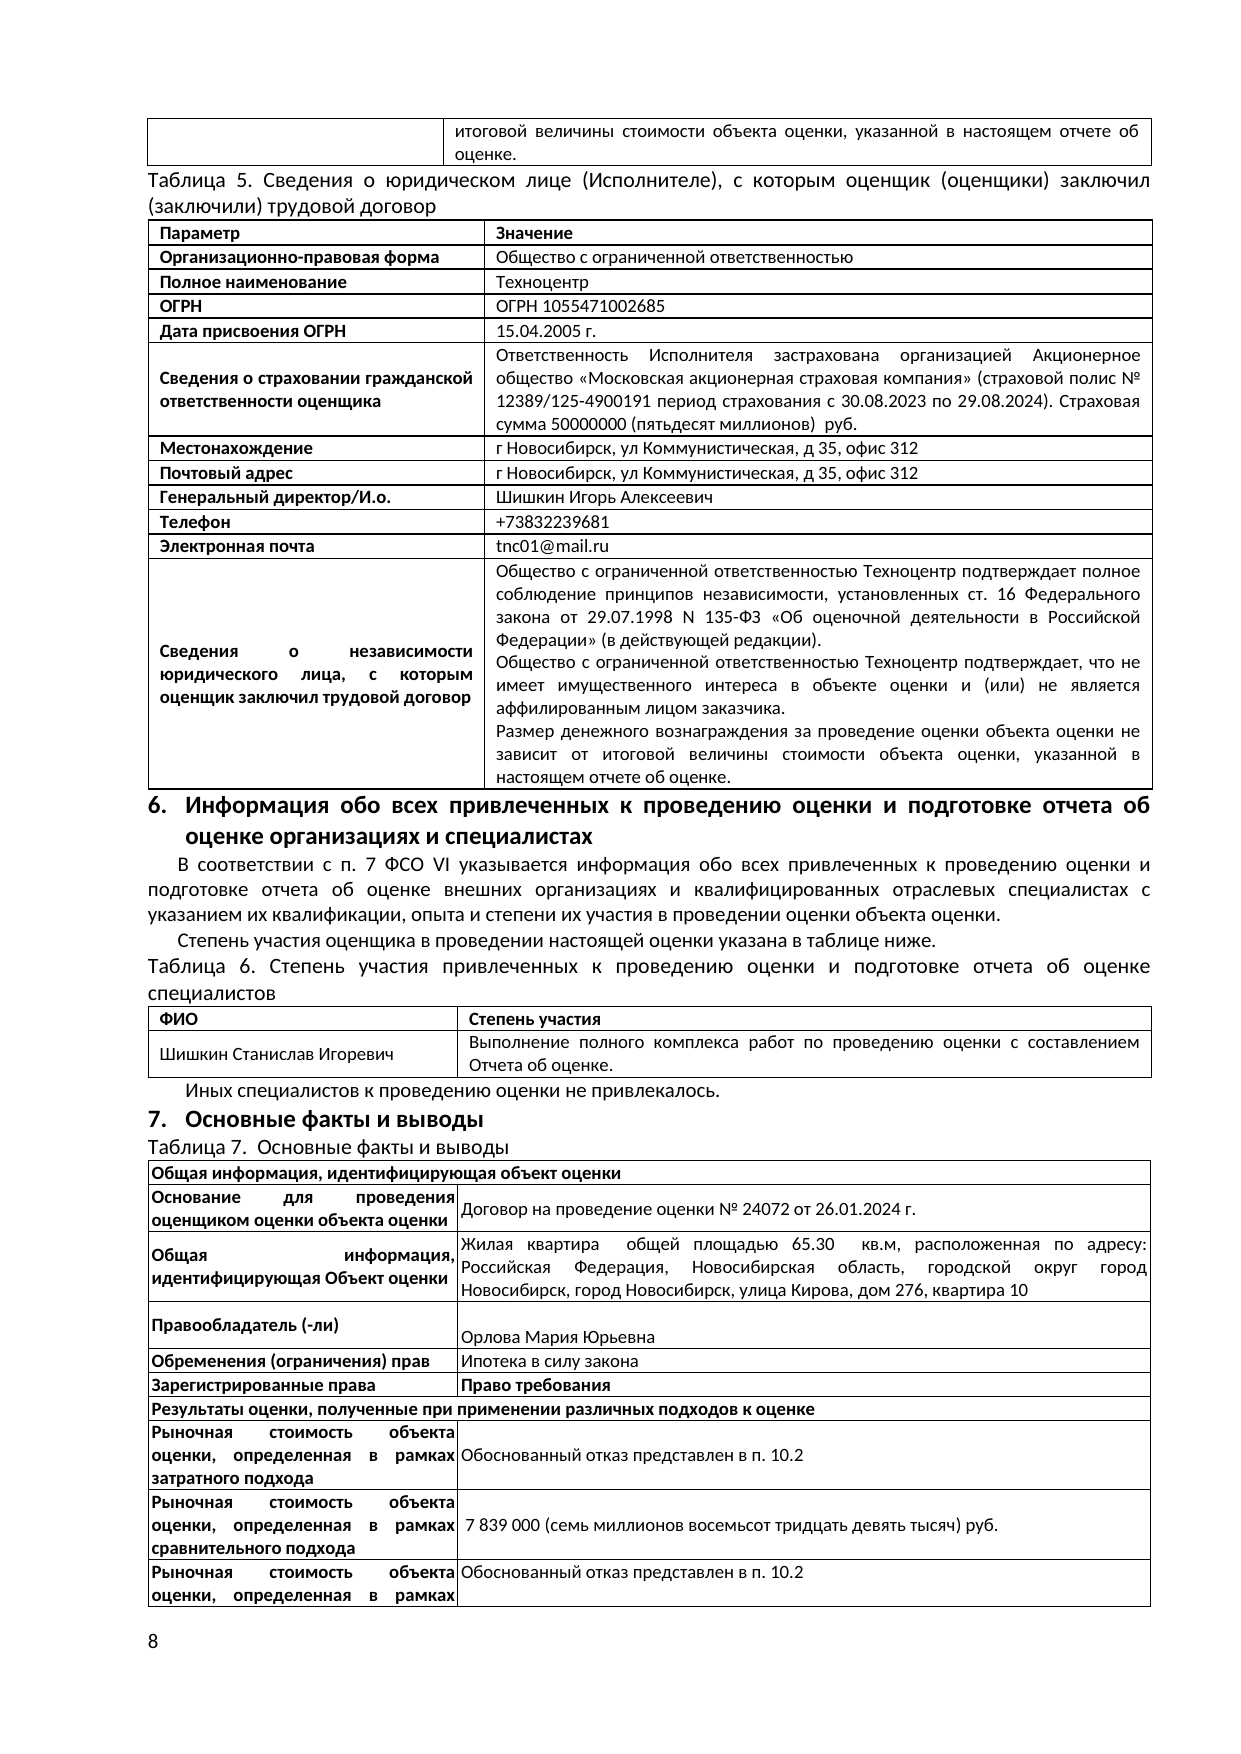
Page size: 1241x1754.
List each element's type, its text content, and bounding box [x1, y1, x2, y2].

text Таблица 5. Сведения о юридическом лице (Исполнителе), с которым оценщик (оценщики) заключил (заключили) трудовой договор [148, 166, 1152, 219]
table_cell Дата присвоения ОГРН [149, 319, 484, 342]
table_cell Сведения о страховании гражданской ответственности оценщика [149, 343, 484, 435]
table_cell Обоснованный отказ представлен в п. 10.2 [458, 1421, 1150, 1489]
table_cell ОГРН [149, 295, 484, 317]
table_cell г Новосибирск, ул Коммунистическая, д 35, офис 312 [485, 437, 1152, 459]
table_cell Договор на проведение оценки № 24072 от 26.01.2024 г. [458, 1185, 1150, 1231]
table_cell Общая информация, идентифицирующая Объект оценки [149, 1232, 457, 1301]
table_cell tnc01@mail.ru [485, 535, 1152, 557]
table_cell Ипотека в силу закона [458, 1349, 1150, 1372]
table_header ФИО [149, 1007, 457, 1030]
table_cell Жилая квартира общей площадью 65.30 кв.м, расположенная по адресу: Российская Федерация, Новосибирская область, городской округ город Новосибирск, город Новосибирск, улица Кирова, дом 276, квартира 10 [458, 1232, 1150, 1301]
table_cell Организационно-правовая форма [149, 246, 484, 268]
table_cell 7 839 000 (семь миллионов восемьсот тридцать девять тысяч) руб. [458, 1490, 1150, 1559]
table_cell Шишкин Станислав Игоревич [149, 1031, 457, 1077]
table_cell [444, 119, 1151, 165]
table_cell Право требования [458, 1373, 1150, 1396]
table_cell Результаты оценки, полученные при применении различных подходов к оценке [149, 1397, 1150, 1419]
table_cell ОГРН 1055471002685 [485, 295, 1152, 317]
text Таблица 7. Основные факты и выводы [148, 1133, 1152, 1160]
text Информация обо всех привлеченных к проведению оценки и подготовке отчета об оценке организациях и специалистах [148, 790, 1152, 851]
table_cell +73832239681 [485, 510, 1152, 533]
table_header Общая информация, идентифицирующая объект оценки [149, 1161, 1150, 1184]
table_header Значение [485, 221, 1152, 244]
table_cell Зарегистрированные права [149, 1373, 457, 1396]
table_cell Общество с ограниченной ответственностью Техноцентр подтверждает полное соблюдение принципов независимости, установленных ст. 16 Федерального закона от 29.07.1998 N 135-ФЗ «Об оценочной деятельности в Российской Федерации» (в действующей редакции). Общество с ограниченной ответственностью Техноцентр подтверждает, что не имеет имущественного интереса в объекте оценки и (или) не является аффилированным лицом заказчика. Размер денежного вознаграждения за проведение оценки объекта оценки не зависит от итоговой величины стоимости объекта оценки, указанной в настоящем отчете об оценке. [485, 559, 1152, 788]
table_cell Выполнение полного комплекса работ по проведению оценки с составлением Отчета об оценке. [458, 1031, 1151, 1077]
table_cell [148, 119, 443, 165]
table_header Параметр [149, 221, 484, 244]
text Таблица 6. Степень участия привлеченных к проведению оценки и подготовке отчета об оценке специалистов [148, 952, 1152, 1006]
table_cell Техноцентр [485, 270, 1152, 293]
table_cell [458, 1560, 1150, 1606]
table_cell Обременения (ограничения) прав [149, 1349, 457, 1372]
table_cell Сведения о независимости юридического лица, с которым оценщик заключил трудовой договор [149, 559, 484, 788]
table_cell Полное наименование [149, 270, 484, 293]
table_cell Ответственность Исполнителя застрахована организацией Акционерное общество «Московская акционерная страховая компания» (страховой полис № 12389/125-4900191 период страхования с 30.08.2023 по 29.08.2024). Страховая сумма 50000000 (пятьдесят миллионов) руб. [485, 343, 1152, 435]
table_cell Местонахождение [149, 437, 484, 459]
table_cell Правообладатель (-ли) [149, 1302, 457, 1348]
table_header Степень участия [458, 1007, 1151, 1030]
list Иных специалистов к проведению оценки не привлекалось. [148, 1078, 1152, 1103]
table_cell Шишкин Игорь Алексеевич [485, 486, 1152, 508]
list В соответствии с п. 7 ФСО VI указывается информация обо всех привлеченных к проведению оценки и подготовке отчета об оценке внешних организациях и квалифицированных отраслевых специалистах с указанием их квалификации, опыта и степени их участия в проведении оценки объекта оценки. [148, 851, 1152, 927]
table_cell Основание для проведения оценщиком оценки объекта оценки [149, 1185, 457, 1231]
table_cell Общество с ограниченной ответственностью [485, 246, 1152, 268]
table_cell Генеральный директор/И.о. [149, 486, 484, 508]
table_cell Рыночная стоимость объекта оценки, определенная в рамках затратного подхода [149, 1421, 457, 1489]
table_cell Телефон [149, 510, 484, 533]
table_cell Орлова Мария Юрьевна [458, 1302, 1150, 1348]
table_cell 15.04.2005 г. [485, 319, 1152, 342]
table_cell Электронная почта [149, 535, 484, 557]
list Степень участия оценщика в проведении настоящей оценки указана в таблице ниже. [148, 927, 1152, 952]
table_cell г Новосибирск, ул Коммунистическая, д 35, офис 312 [485, 461, 1152, 484]
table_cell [149, 1560, 457, 1606]
table_cell Почтовый адрес [149, 461, 484, 484]
table_cell Рыночная стоимость объекта оценки, определенная в рамках сравнительного подхода [149, 1490, 457, 1559]
text Основные факты и выводы [148, 1103, 1152, 1133]
